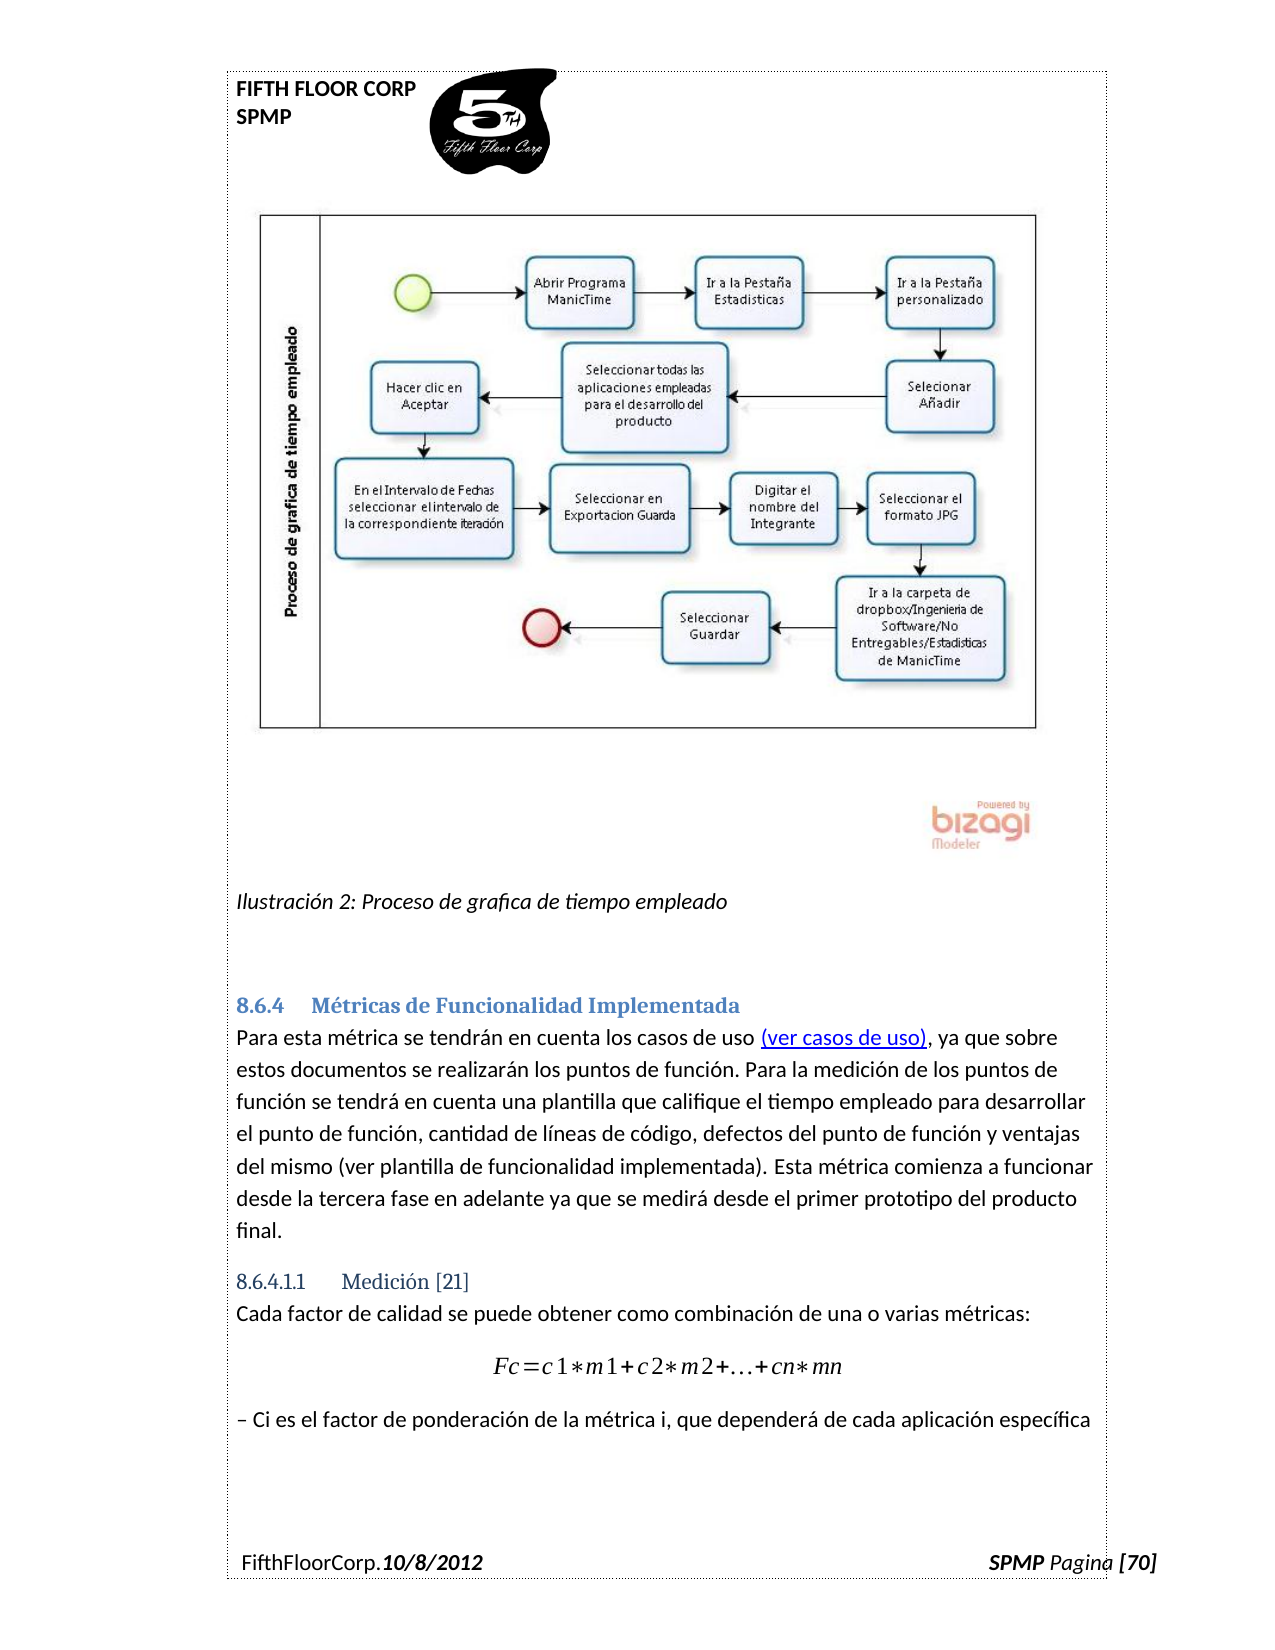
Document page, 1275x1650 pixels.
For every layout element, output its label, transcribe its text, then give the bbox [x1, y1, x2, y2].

text Ilustración 2: Proceso de grafica de tiempo empleado [236, 887, 1098, 915]
subtitle Métricas de Funcionalidad Implementada [236, 993, 1098, 1019]
text Cada factor de calidad se puede obtener como combinación de una o varias métricas: [236, 1299, 1098, 1327]
subtitle Medición [236, 1269, 1098, 1296]
picture [423, 60, 558, 178]
text – Ci es el factor de ponderación de la métrica i, que dependerá de cada aplicación específica [236, 1405, 1098, 1433]
picture [236, 192, 1059, 862]
text Para esta métrica se tendrán en cuenta los casos de uso (ver casos de uso), ya que sobre estos documentos se realizarán los puntos de función. Para la medición de los puntos de función se tendrá en cuenta una plantilla que califique el tiempo empleado para desarrollar el punto de función, cantidad de líneas de código, defectos del punto de función y ventajas del mismo (ver plantilla de funcionalidad implementada). Esta métrica comienza a funcionar desde la tercera fase en adelante ya que se medirá desde el primer prototipo del producto final. [236, 1023, 1098, 1244]
